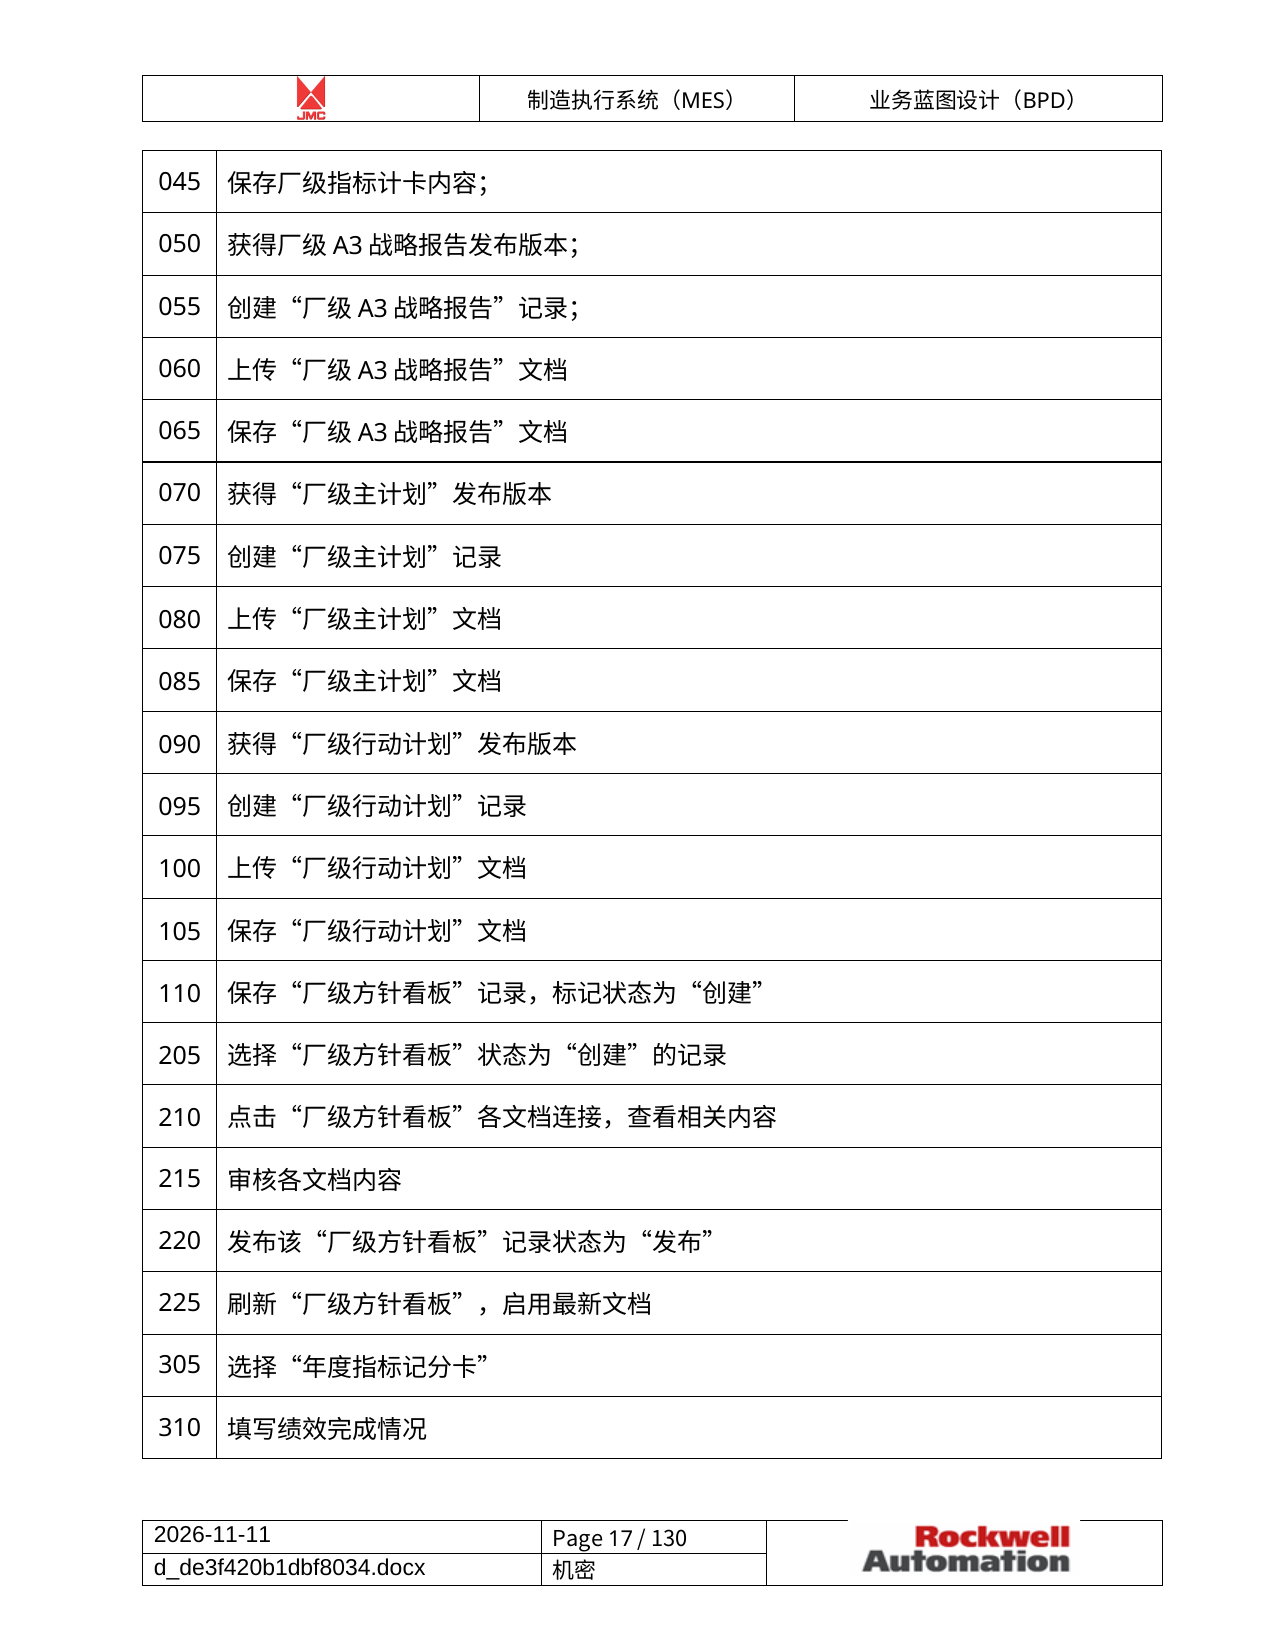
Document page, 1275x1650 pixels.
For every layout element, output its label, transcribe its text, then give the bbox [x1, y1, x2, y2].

table_cell 获得“厂级主计划”发布版本 [217, 463, 1161, 524]
table_cell 上传“厂级行动计划”文档 [217, 836, 1161, 897]
table_cell 发布该“厂级方针看板”记录状态为“发布” [217, 1210, 1161, 1271]
table_cell 060 [143, 338, 216, 399]
picture [296, 76, 326, 121]
table_cell 065 [143, 400, 216, 461]
table_cell 创建“厂级A3战略报告”记录； [217, 276, 1161, 337]
table_cell 055 [143, 276, 216, 337]
picture [847, 1520, 1080, 1577]
table_cell 210 [143, 1085, 216, 1147]
table_cell 105 [143, 899, 216, 960]
table_cell 110 [143, 961, 216, 1022]
table_cell 205 [143, 1023, 216, 1084]
table_cell 070 [143, 463, 216, 524]
table_cell 创建“厂级主计划”记录 [217, 525, 1161, 586]
table_cell 保存“厂级方针看板”记录，标记状态为“创建” [217, 961, 1161, 1022]
table_cell 上传“厂级A3战略报告”文档 [217, 338, 1161, 399]
table_cell 225 [143, 1272, 216, 1333]
table_cell 选择“厂级方针看板”状态为“创建”的记录 [217, 1023, 1161, 1084]
table_cell 310 [143, 1397, 216, 1458]
table_cell 220 [143, 1210, 216, 1271]
table_cell 305 [143, 1335, 216, 1396]
table_cell 选择“年度指标记分卡” [217, 1335, 1161, 1396]
table_cell 获得厂级A3战略报告发布版本； [217, 213, 1161, 274]
table_cell 100 [143, 836, 216, 897]
table_cell 085 [143, 649, 216, 711]
table_cell 050 [143, 213, 216, 274]
table_cell 审核各文档内容 [217, 1148, 1161, 1209]
table_cell 保存“厂级行动计划”文档 [217, 899, 1161, 960]
table_cell 保存“厂级主计划”文档 [217, 649, 1161, 711]
table_cell 获得“厂级行动计划”发布版本 [217, 712, 1161, 773]
table_cell 090 [143, 712, 216, 773]
table_cell 刷新“厂级方针看板”，启用最新文档 [217, 1272, 1161, 1333]
table_cell 上传“厂级主计划”文档 [217, 587, 1161, 648]
table_cell 095 [143, 774, 216, 835]
table_cell 保存“厂级A3战略报告”文档 [217, 400, 1161, 461]
table_cell 045 [143, 151, 216, 212]
table_cell 创建“厂级行动计划”记录 [217, 774, 1161, 835]
table_cell 080 [143, 587, 216, 648]
table_cell 075 [143, 525, 216, 586]
table_cell 填写绩效完成情况 [217, 1397, 1161, 1458]
table_cell 保存厂级指标计卡内容； [217, 151, 1161, 212]
table_cell 215 [143, 1148, 216, 1209]
table_cell 点击“厂级方针看板”各文档连接，查看相关内容 [217, 1085, 1161, 1147]
